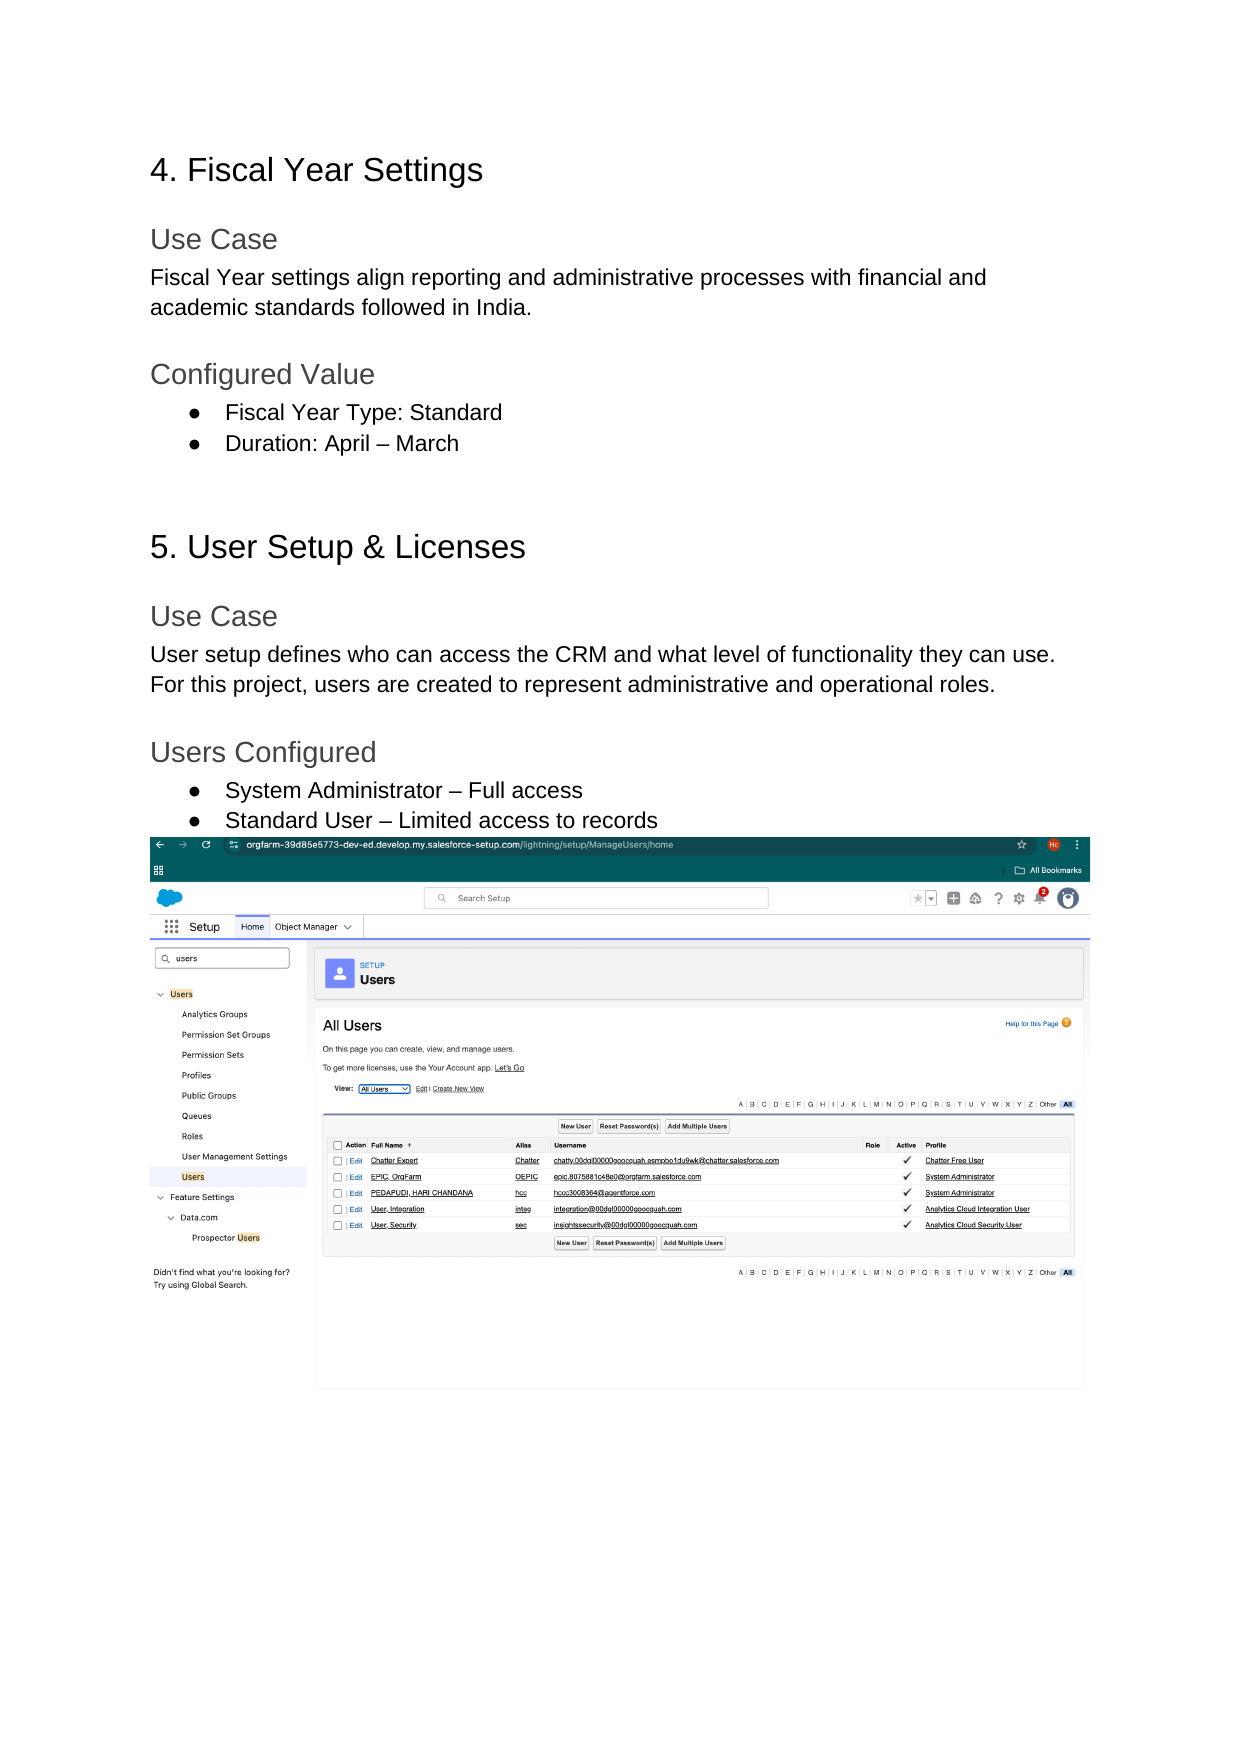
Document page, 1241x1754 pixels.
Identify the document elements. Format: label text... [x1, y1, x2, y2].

picture [150, 837, 1091, 1396]
subtitle 5. User Setup & Licenses [150, 527, 1090, 566]
text User setup defines who can access the CRM and what level of functionality they can use. [150, 641, 1090, 667]
text Fiscal Year settings align reporting and administrative processes with financial and academic standards followed in India. [150, 264, 1090, 320]
list System Administrator – Full access [187, 777, 1090, 803]
text For this project, users are created to represent administrative and operational roles. [150, 671, 1090, 698]
list Duration: April – March [187, 429, 1090, 456]
subtitle Users Configured [150, 735, 1090, 768]
subtitle Configured Value [150, 357, 1090, 391]
subtitle Use Case [150, 222, 1090, 255]
list Fiscal Year Type: Standard [187, 399, 1090, 426]
subtitle Use Case [150, 599, 1090, 633]
list Standard User – Limited access to records [187, 807, 1090, 833]
subtitle 4. Fiscal Year Settings [150, 150, 1090, 188]
